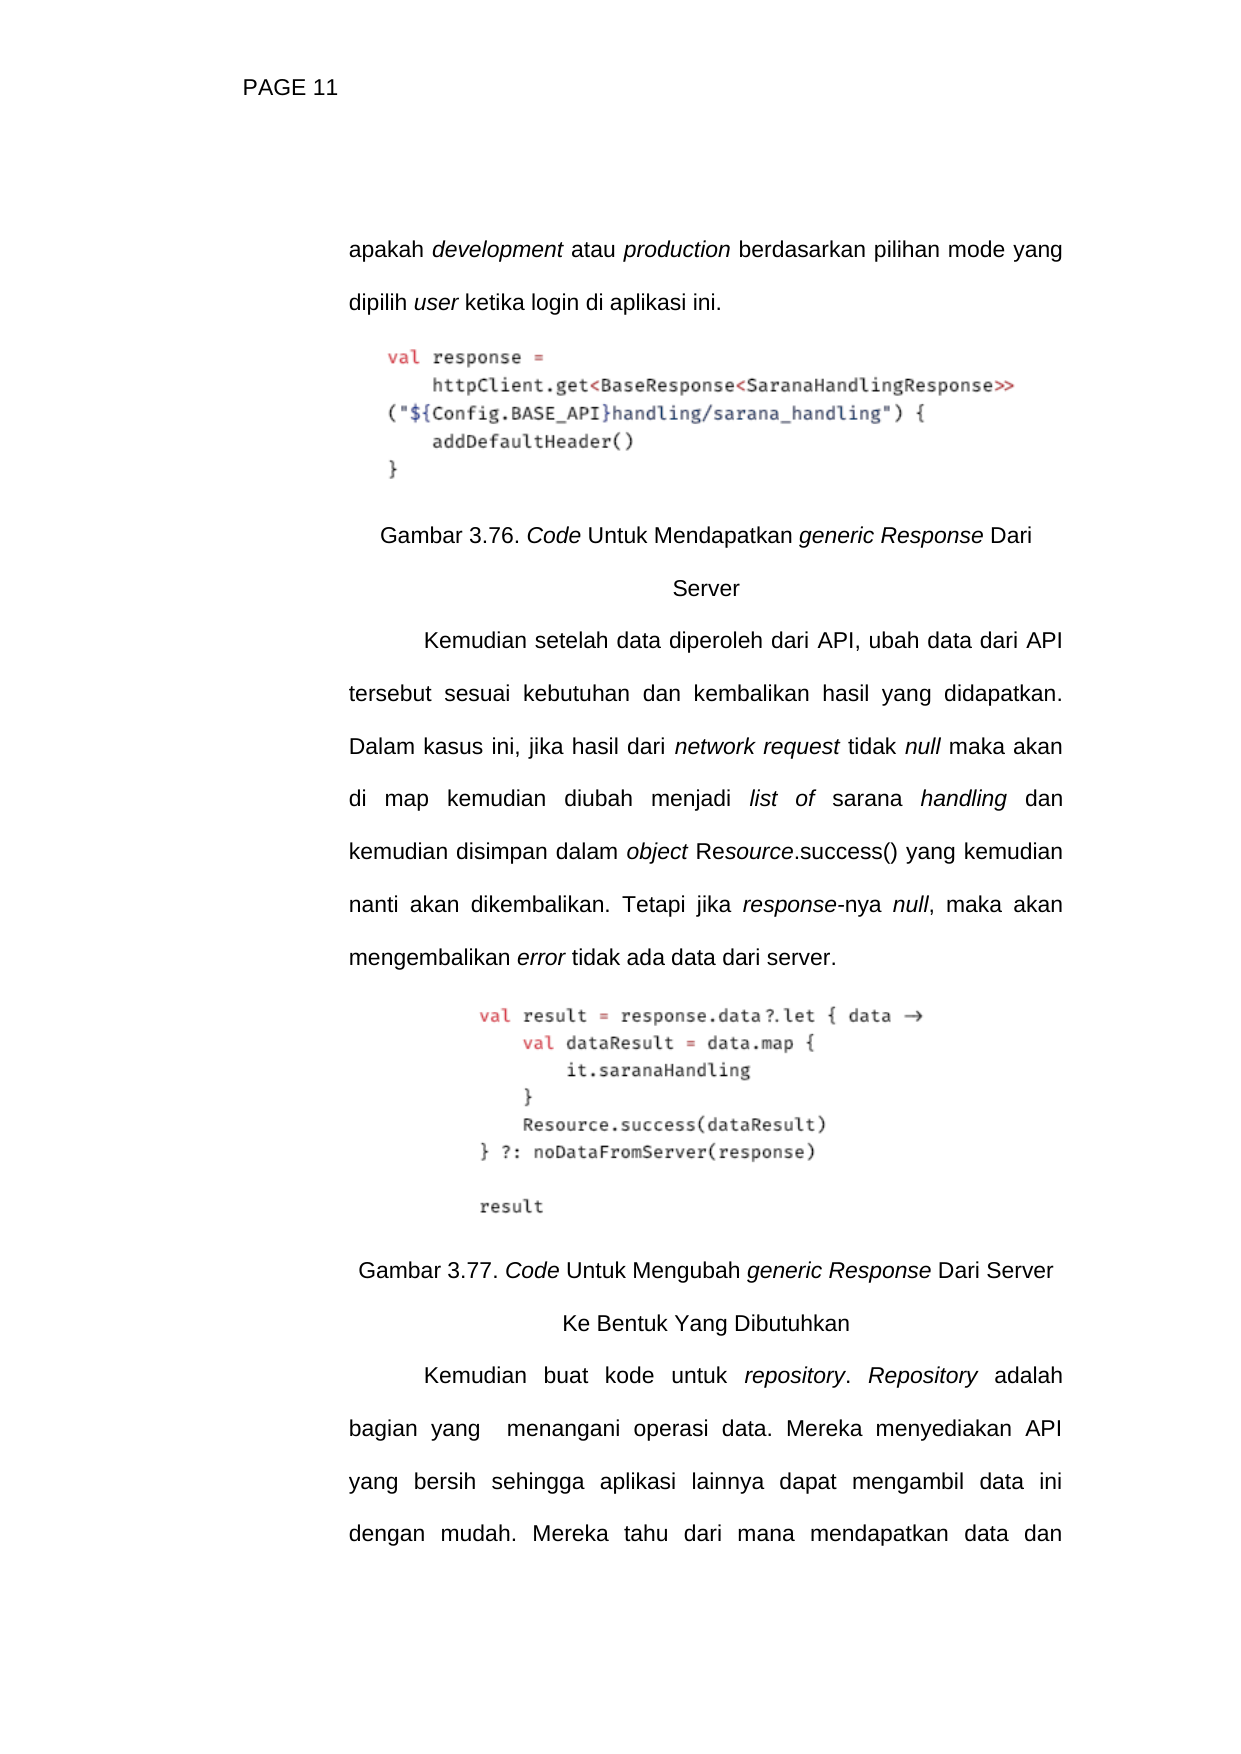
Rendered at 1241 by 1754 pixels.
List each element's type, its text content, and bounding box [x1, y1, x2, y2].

picture [467, 996, 945, 1229]
text Gambar 3.76. Code Untuk Mendapatkan generic Response Dari Server [349, 522, 1063, 601]
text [349, 1362, 1063, 1547]
text Gambar 3.77. Code Untuk Mengubah generic Response Dari Server Ke Bentuk Yang Dibutuhkan [349, 1257, 1063, 1336]
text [349, 236, 1063, 315]
text Kemudian setelah data diperoleh dari API, ubah data dari API tersebut sesuai kebutuhan dan kembalikan hasil yang didapatkan. Dalam kasus ini, jika hasil dari network request tidak null maka akan di map kemudian diubah menjadi list of sarana handling dan kemudian disimpan dalam object Resource.success() yang kemudian nanti akan dikembalikan. Tetapi jika response-nya null, maka akan mengembalikan error tidak ada data dari server. [349, 627, 1063, 970]
picture [379, 341, 1033, 493]
